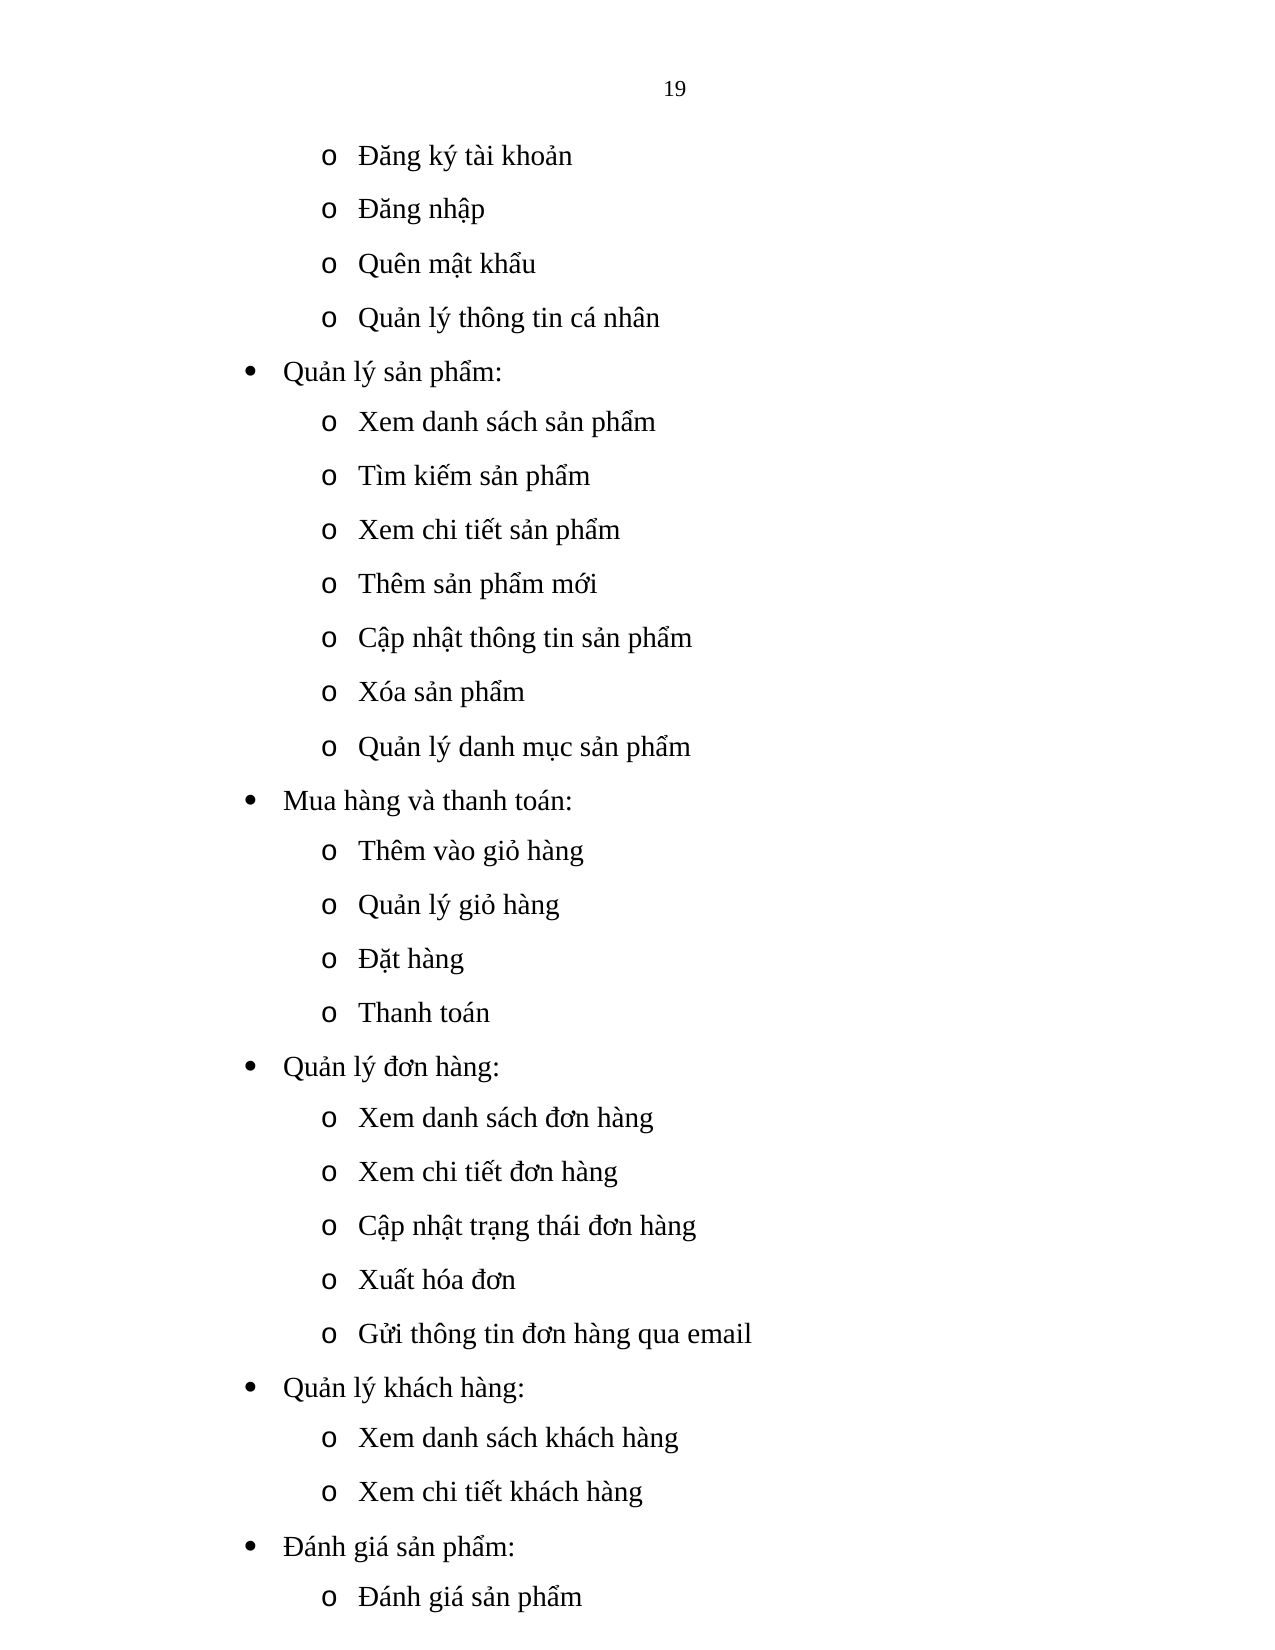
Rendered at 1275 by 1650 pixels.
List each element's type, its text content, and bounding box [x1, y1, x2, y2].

list Thêm vào giỏ hàng [320, 833, 1157, 869]
list Đặt hàng [320, 941, 1157, 977]
list Đánh giá sản phẩm: [245, 1529, 1157, 1562]
list Xem chi tiết sản phẩm [320, 512, 1157, 548]
list Xem chi tiết đơn hàng [320, 1154, 1157, 1190]
list Quản lý thông tin cá nhân [320, 300, 1157, 336]
list Quản lý đơn hàng: [245, 1049, 1157, 1083]
list Thanh toán [320, 995, 1157, 1031]
list Tìm kiếm sản phẩm [320, 458, 1157, 494]
list Cập nhật trạng thái đơn hàng [320, 1208, 1157, 1244]
list Gửi thông tin đơn hàng qua email [320, 1316, 1157, 1352]
list Xem danh sách khách hàng [320, 1421, 1157, 1457]
list Quản lý giỏ hàng [320, 887, 1157, 923]
list Xuất hóa đơn [320, 1262, 1157, 1298]
list Quản lý khách hàng: [245, 1370, 1157, 1404]
list Xem chi tiết khách hàng [320, 1474, 1157, 1511]
list Quản lý sản phẩm: [245, 354, 1157, 387]
list Đăng ký tài khoản [320, 138, 1157, 174]
list Xem danh sách sản phẩm [320, 404, 1157, 440]
list Xóa sản phẩm [320, 674, 1157, 711]
list Quên mật khẩu [320, 246, 1157, 282]
list Quản lý danh mục sản phẩm [320, 729, 1157, 765]
list Thêm sản phẩm mới [320, 566, 1157, 602]
list Cập nhật thông tin sản phẩm [320, 621, 1157, 657]
list Đánh giá sản phẩm [320, 1579, 1157, 1615]
list Mua hàng và thanh toán: [245, 783, 1157, 816]
list Xem danh sách đơn hàng [320, 1100, 1157, 1136]
list Đăng nhập [320, 192, 1157, 228]
